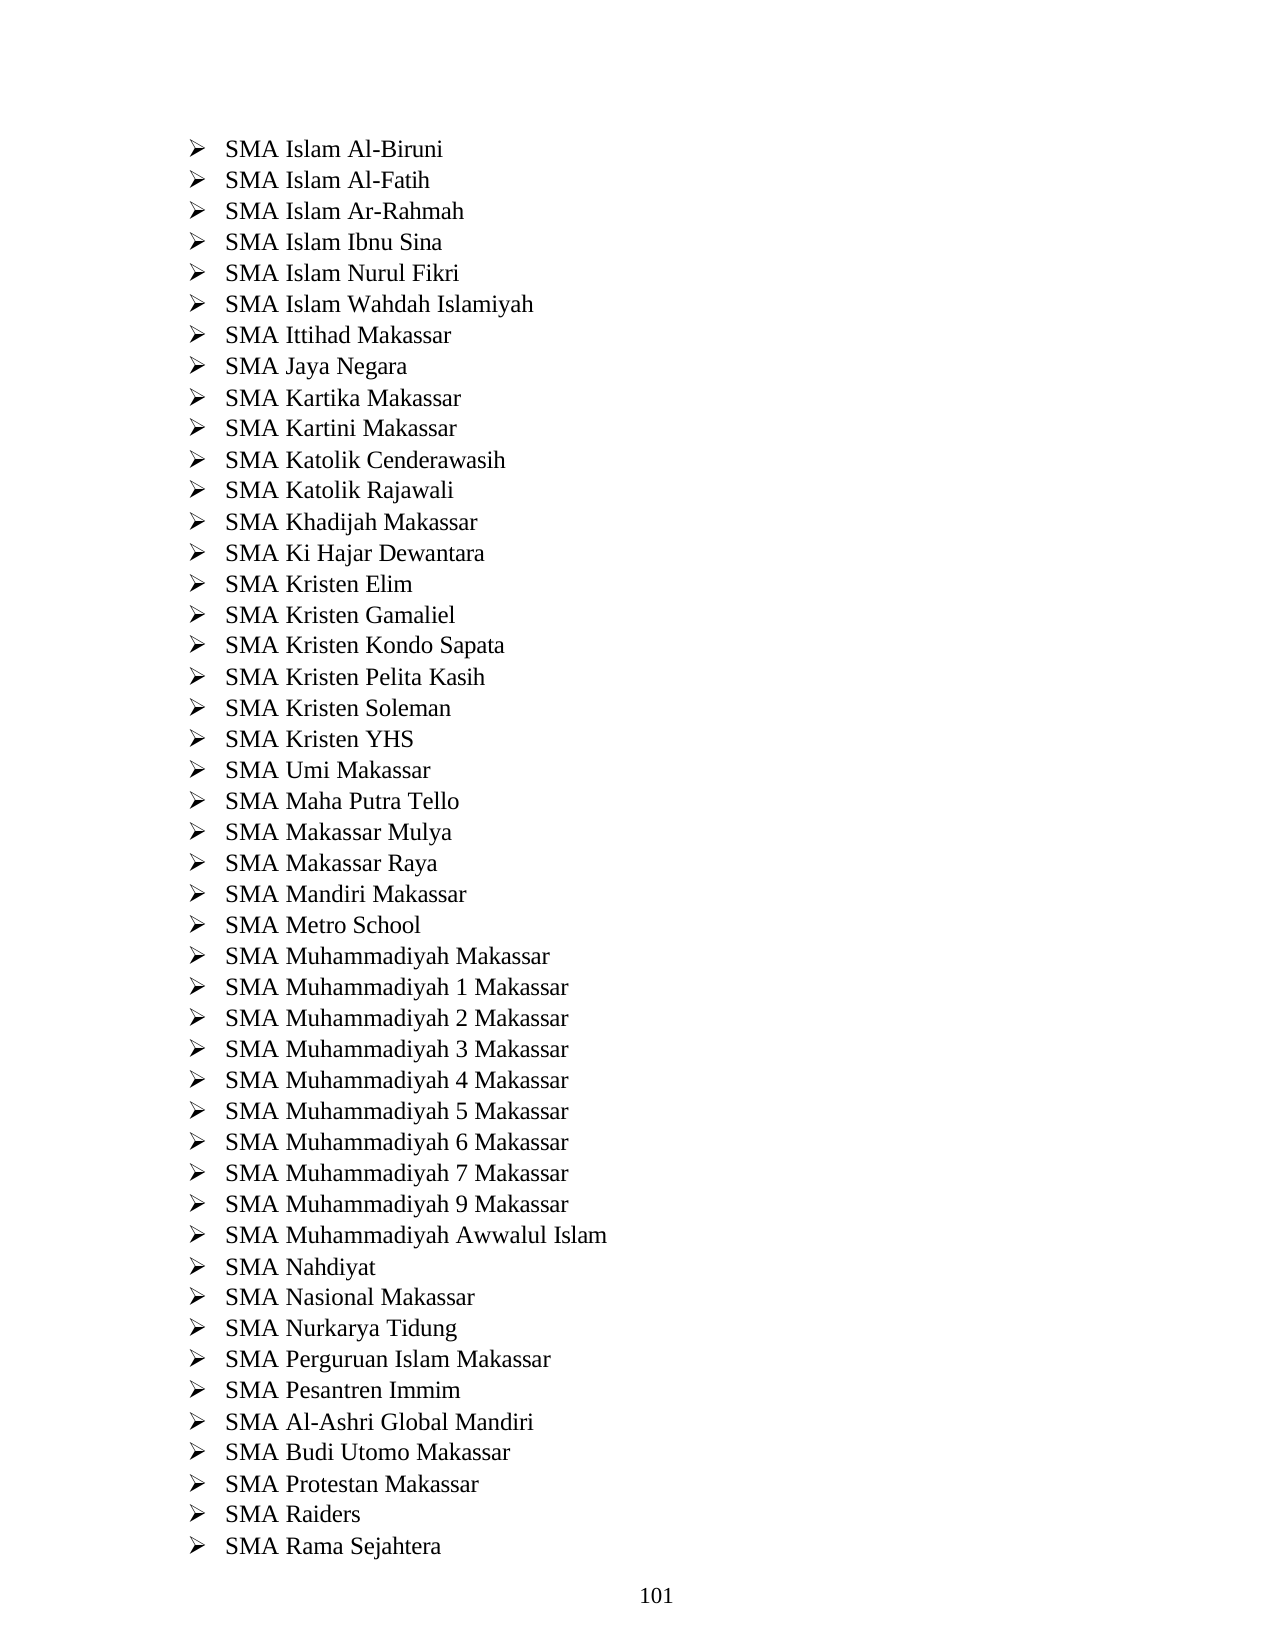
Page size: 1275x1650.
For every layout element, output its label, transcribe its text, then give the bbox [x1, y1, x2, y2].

list SMA Kartini Makassar [187, 413, 1237, 442]
list SMA Muhammadiyah 4 Makassar [187, 1065, 1237, 1094]
list SMA Kristen Kondo Sapata [187, 631, 1237, 659]
list SMA Kristen Soleman [187, 693, 1237, 721]
list SMA Makassar Mulya [187, 817, 1237, 846]
list SMA Nasional Makassar [187, 1282, 1237, 1311]
list SMA Muhammadiyah 5 Makassar [187, 1096, 1237, 1125]
list SMA Protestan Makassar [187, 1469, 1237, 1497]
list SMA Katolik Rajawali [187, 476, 1237, 504]
list SMA Jaya Negara [187, 351, 1237, 380]
list SMA Khadijah Makassar [187, 507, 1237, 536]
list SMA Kristen Gamaliel [187, 600, 1237, 628]
list SMA Muhammadiyah Awwalul Islam [187, 1220, 1237, 1249]
list SMA Mandiri Makassar [187, 879, 1237, 908]
list SMA Muhammadiyah Makassar [187, 941, 1237, 970]
list SMA Ki Hajar Dewantara [187, 538, 1237, 566]
list SMA Islam Ibnu Sina [187, 227, 1237, 256]
list SMA Muhammadiyah 6 Makassar [187, 1127, 1237, 1156]
list SMA Nurkarya Tidung [187, 1313, 1237, 1342]
list SMA Metro School [187, 910, 1237, 939]
list SMA Kristen YHS [187, 724, 1237, 753]
list SMA Muhammadiyah 9 Makassar [187, 1189, 1237, 1218]
list SMA Budi Utomo Makassar [187, 1437, 1237, 1466]
list SMA Muhammadiyah 2 Makassar [187, 1003, 1237, 1032]
list SMA Raiders [187, 1499, 1237, 1528]
list SMA Kristen Pelita Kasih [187, 662, 1237, 691]
list SMA Umi Makassar [187, 755, 1237, 783]
list SMA Maha Putra Tello [187, 786, 1237, 815]
list SMA Nahdiyat [187, 1252, 1237, 1280]
list SMA Muhammadiyah 3 Makassar [187, 1034, 1237, 1063]
list SMA Islam Nurul Fikri [187, 258, 1237, 287]
list SMA Ittihad Makassar [187, 321, 1237, 349]
list SMA Kartika Makassar [187, 383, 1237, 411]
list SMA Rama Sejahtera [187, 1531, 1237, 1559]
list SMA Al-Ashri Global Mandiri [187, 1407, 1237, 1435]
list SMA Perguruan Islam Makassar [187, 1344, 1237, 1373]
list SMA Makassar Raya [187, 848, 1237, 877]
list SMA Kristen Elim [187, 569, 1237, 598]
list SMA Islam Al-Fatih [187, 165, 1237, 194]
list SMA Islam Al-Biruni [187, 134, 1237, 163]
list SMA Pesantren Immim [187, 1375, 1237, 1404]
list SMA Muhammadiyah 1 Makassar [187, 972, 1237, 1001]
list SMA Islam Ar-Rahmah [187, 196, 1237, 225]
list SMA Muhammadiyah 7 Makassar [187, 1158, 1237, 1187]
list SMA Katolik Cenderawasih [187, 445, 1237, 473]
list SMA Islam Wahdah Islamiyah [187, 289, 1237, 318]
